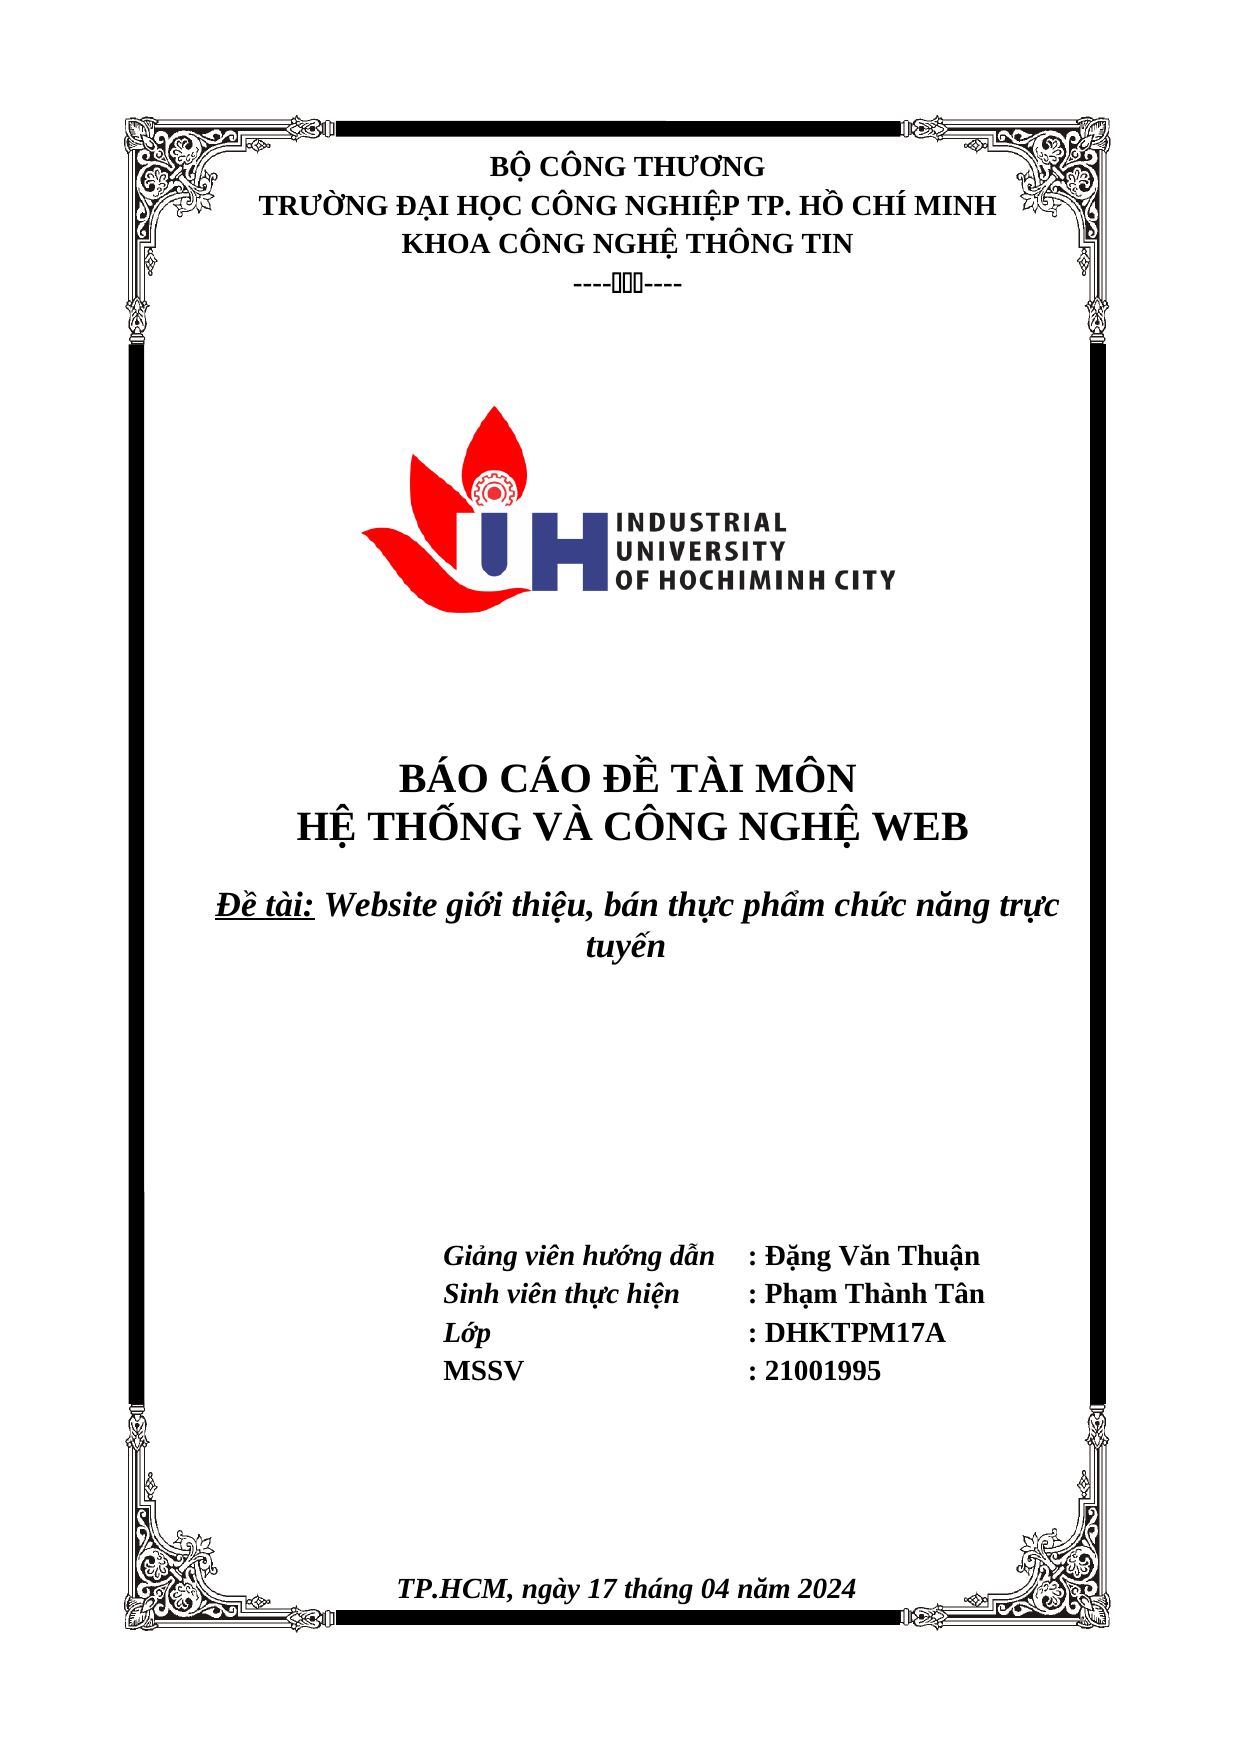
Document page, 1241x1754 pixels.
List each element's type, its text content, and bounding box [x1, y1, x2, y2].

picture [354, 399, 902, 620]
text BỘ CÔNG THƯƠNG [148, 149, 1107, 183]
picture [886, 106, 1128, 379]
text Giảng viên hướng dẫn : Đặng Văn Thuận [148, 1238, 1107, 1271]
text Sinh viên thực hiện : Phạm Thành Tân [148, 1276, 1107, 1310]
text Lớp : DHKTPM17A [148, 1315, 1107, 1348]
text BÁO CÁO ĐỀ TÀI MÔN [148, 754, 1107, 802]
text -------- [148, 265, 1107, 298]
text MSSV : 21001995 [148, 1353, 1107, 1387]
text Đề tài: Website giới thiệu, bán thực phẩm chức năng trực tuyến [148, 883, 1107, 965]
text KHOA CÔNG NGHỆ THÔNG TIN [148, 226, 1107, 260]
text TP.HCM, ngày 17 tháng 04 năm 2024 [177, 1572, 1078, 1605]
picture [886, 1366, 1128, 1639]
text HỆ THỐNG VÀ CÔNG NGHỆ WEB [148, 802, 1107, 849]
picture [106, 1368, 348, 1641]
text TRƯỜNG ĐẠI HỌC CÔNG NGHIỆP TP. HỒ CHÍ MINH [148, 188, 1107, 221]
picture [106, 106, 348, 379]
